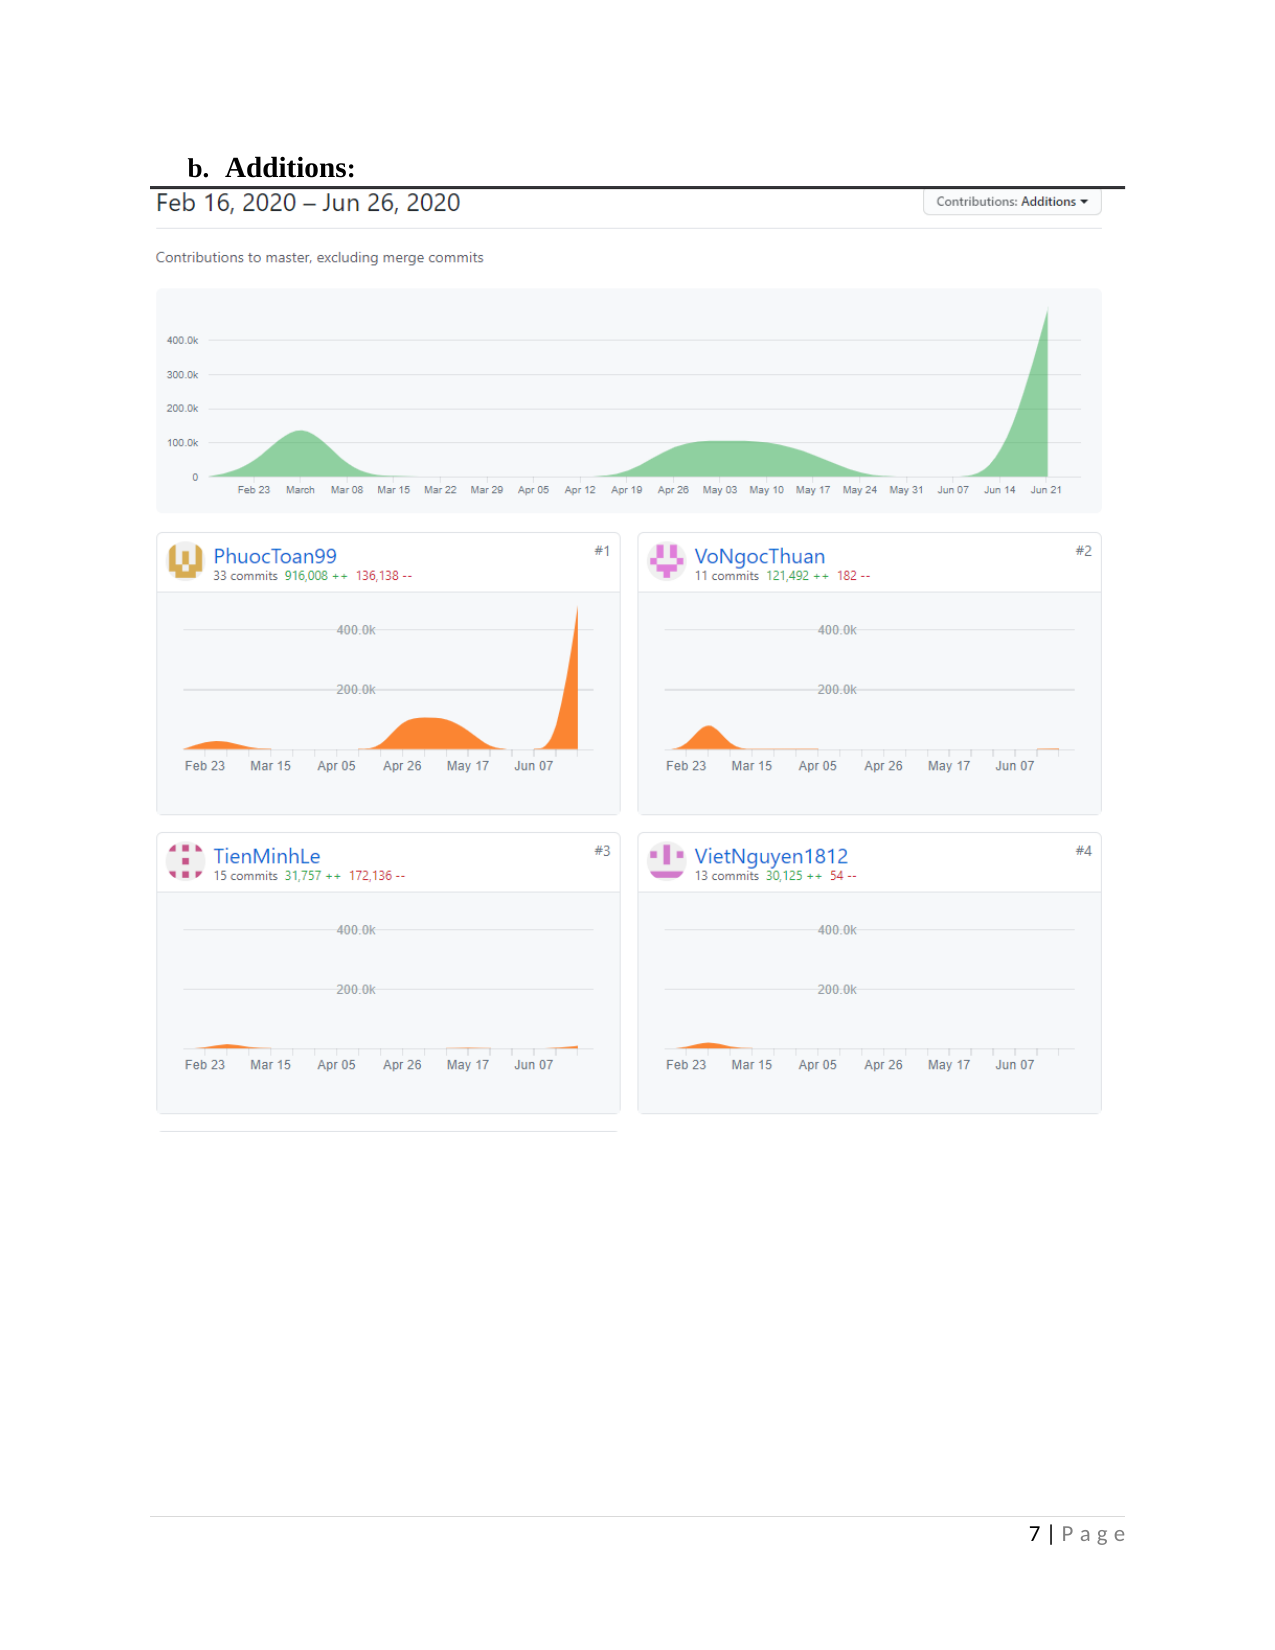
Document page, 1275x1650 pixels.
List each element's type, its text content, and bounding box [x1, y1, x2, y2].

picture [150, 186, 1125, 1132]
subtitle Additions: [187, 150, 1125, 183]
